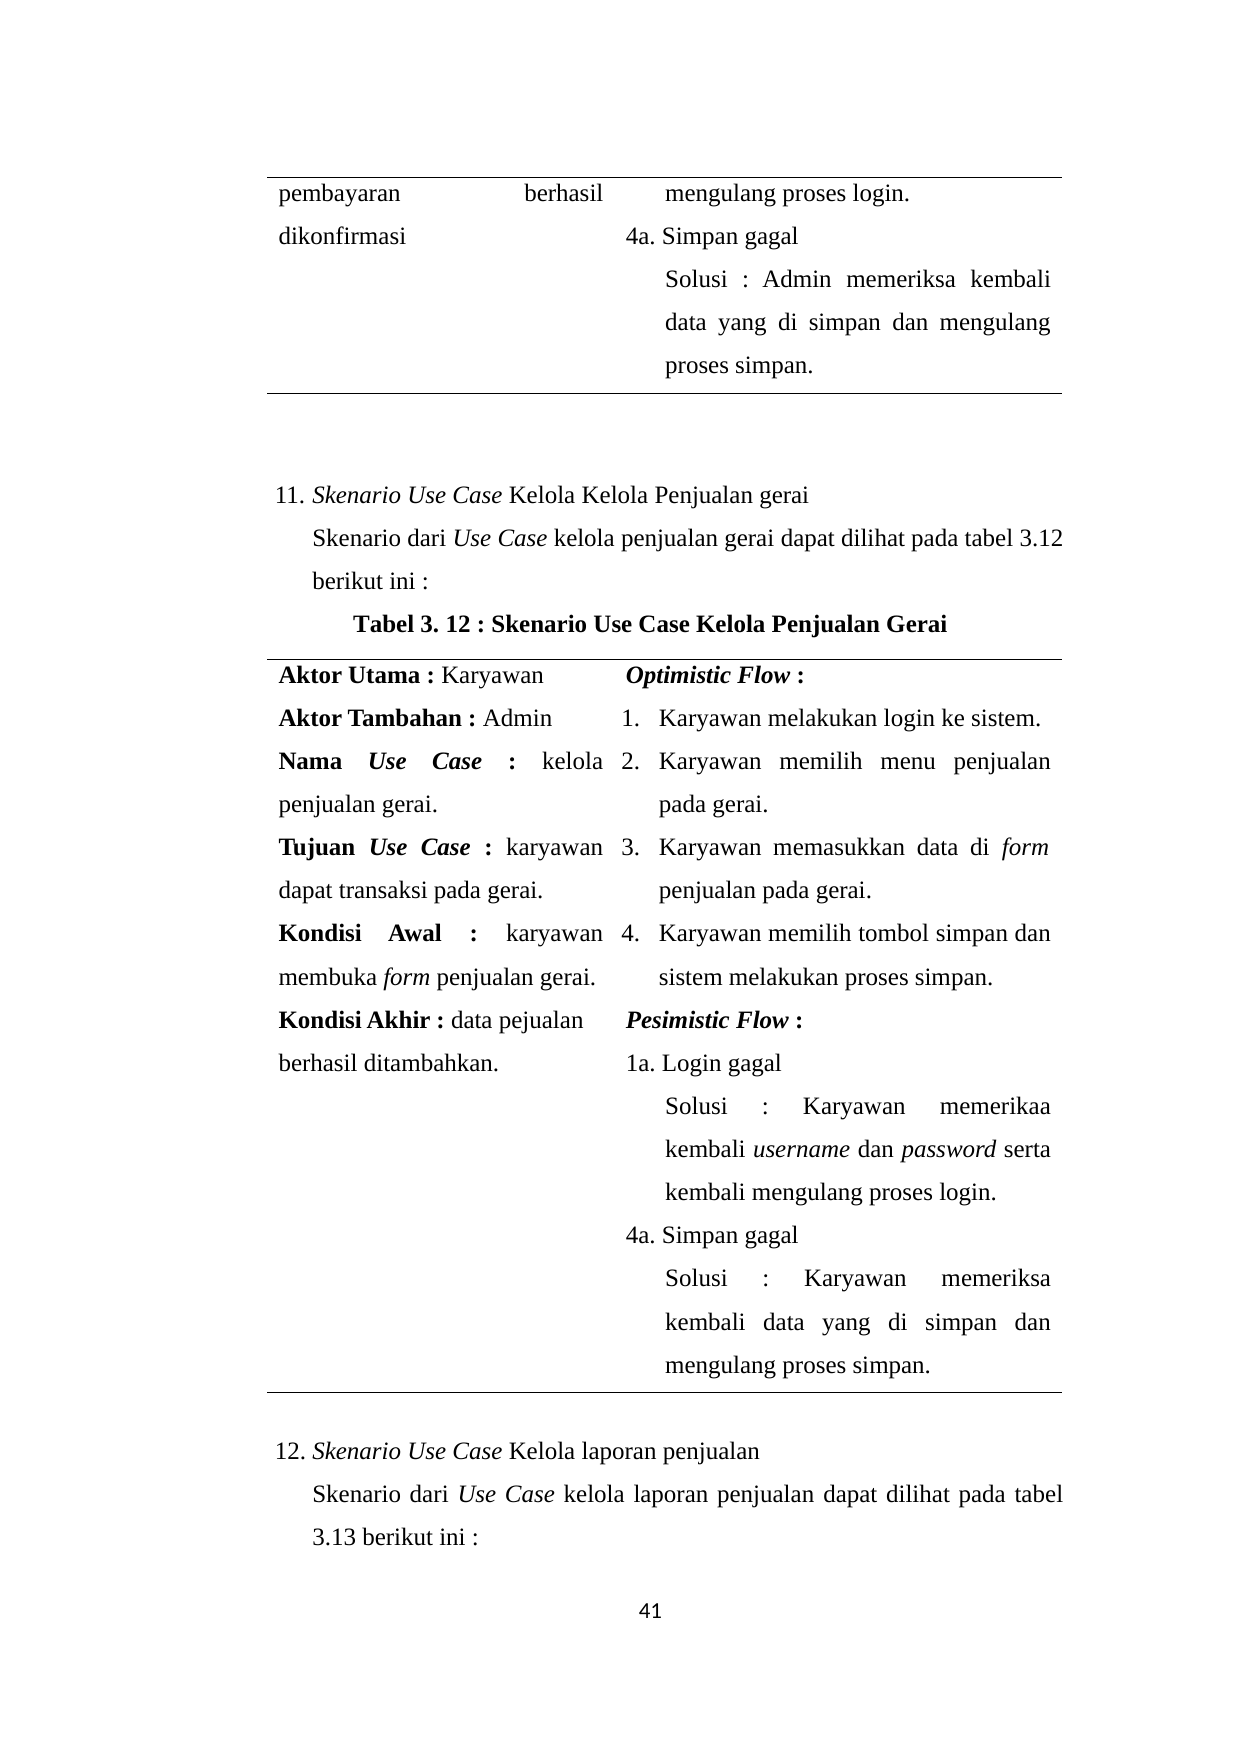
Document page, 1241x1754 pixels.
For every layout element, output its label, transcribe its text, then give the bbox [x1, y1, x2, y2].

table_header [614, 178, 1062, 392]
list Skenario Use Case Kelola Kelola Penjualan gerai [274, 480, 1063, 508]
text Tabel 3. 12 : Skenario Use Case Kelola Penjualan Gerai [237, 609, 1063, 638]
table_header Optimistic Flow : Karyawan melakukan login ke sistem. Karyawan memilih menu penjualan pada gerai. Karyawan memasukkan data di form penjualan pada gerai. Karyawan memilih tombol simpan dan sistem melakukan proses simpan. Pesimistic Flow : 1a. Login gagal Solusi : Karyawan memerikaa kembali username dan password serta kembali mengulang proses login. 4a. Simpan gagal Solusi : Karyawan memeriksa kembali data yang di simpan dan mengulang proses simpan. [614, 660, 1062, 1392]
list Skenario dari Use Case kelola laporan penjualan dapat dilihat pada tabel 3.13 berikut ini : [312, 1479, 1063, 1551]
table_header Aktor Utama : Karyawan Aktor Tambahan : Admin Nama Use Case : kelola penjualan gerai. Tujuan Use Case : karyawan dapat transaksi pada gerai. Kondisi Awal : karyawan membuka form penjualan gerai. Kondisi Akhir : data pejualan berhasil ditambahkan. [267, 660, 614, 1392]
list Skenario dari Use Case kelola penjualan gerai dapat dilihat pada tabel 3.12 berikut ini : [312, 523, 1063, 595]
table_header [267, 178, 614, 392]
list Skenario Use Case Kelola laporan penjualan [274, 1436, 1063, 1464]
